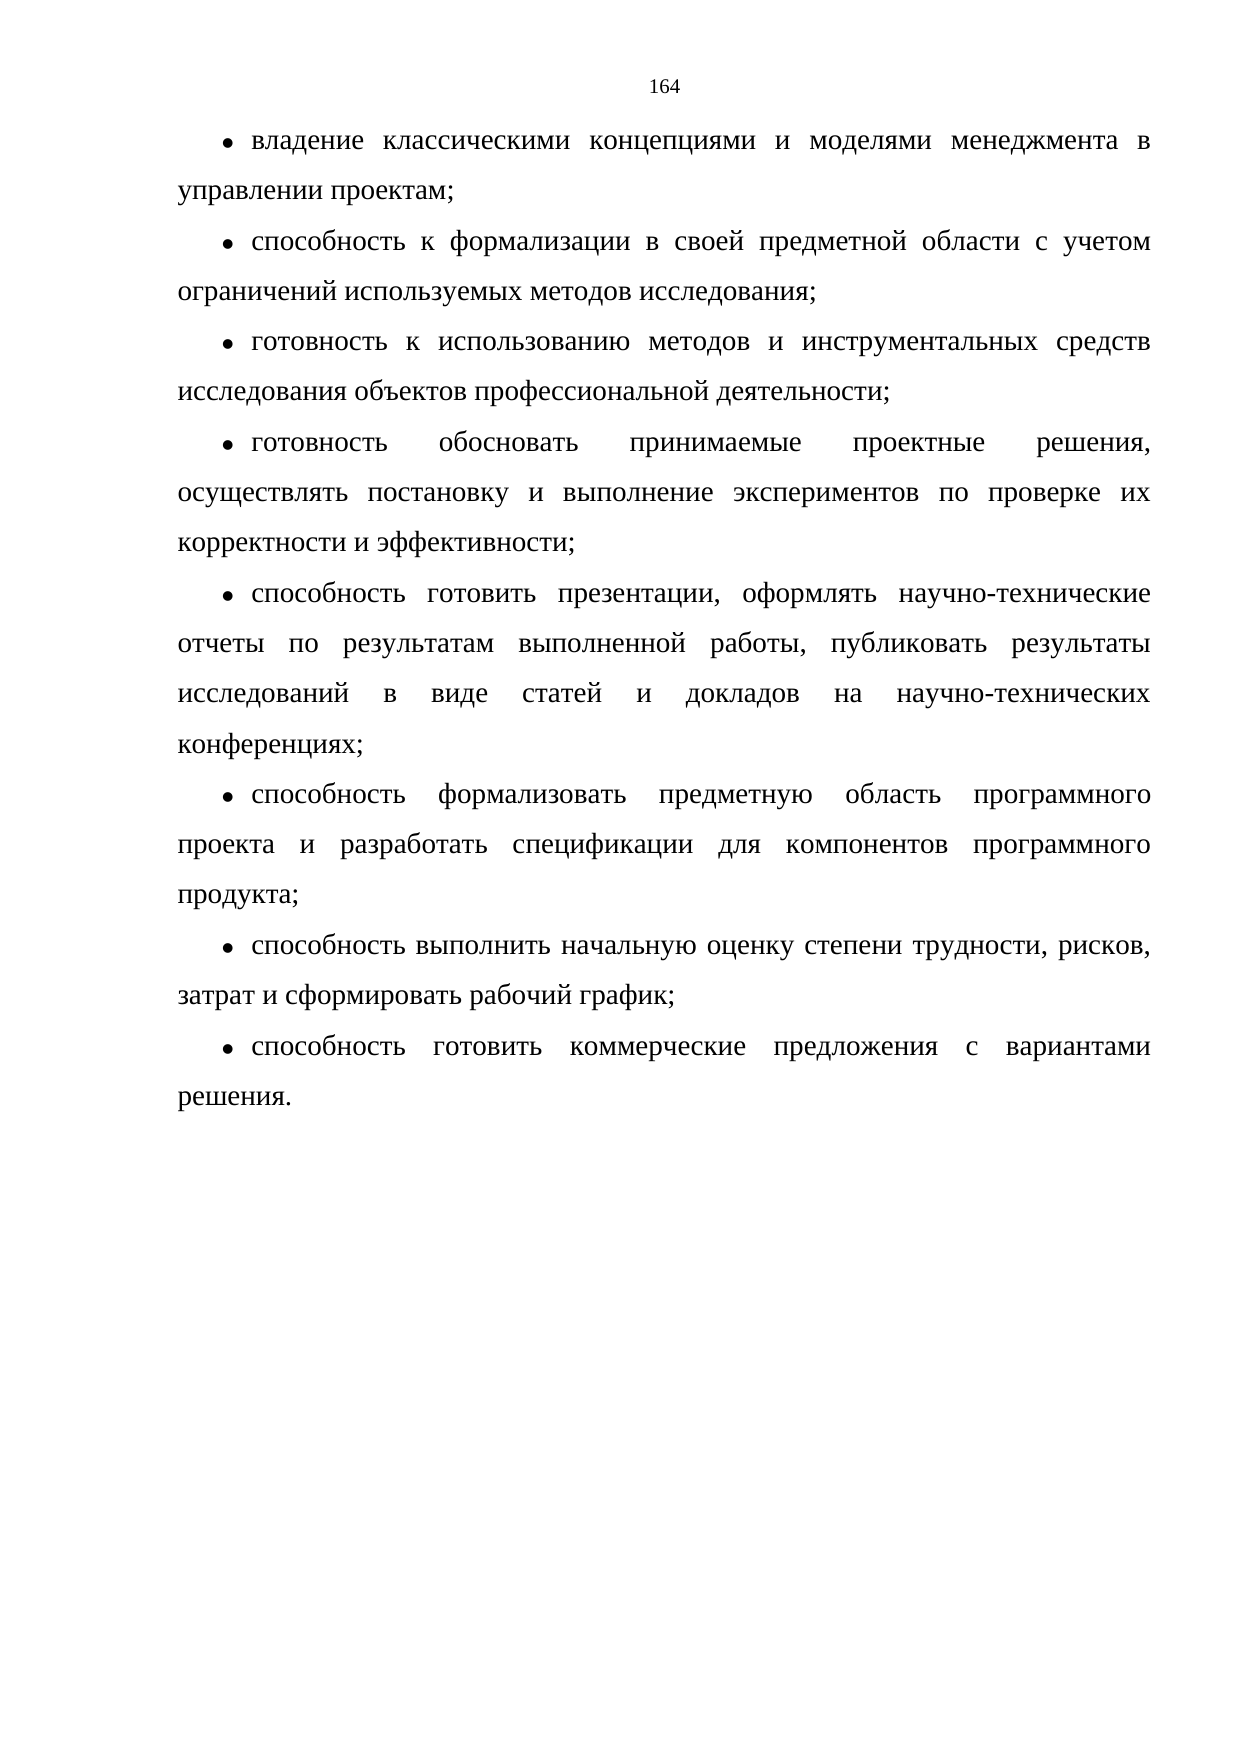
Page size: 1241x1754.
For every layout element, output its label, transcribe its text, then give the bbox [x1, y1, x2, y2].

text способность к формализации в своей предметной области с учетом ограничений используемых методов исследования; [177, 223, 1152, 306]
text владение классическими концепциями и моделями менеджмента в управлении проектам; [177, 122, 1152, 206]
text готовность обосновать принимаемые проектные решения, осуществлять постановку и выполнение экспериментов по проверке их корректности и эффективности; [177, 424, 1152, 558]
text способность выполнить начальную оценку степени трудности, рисков, затрат и сформировать рабочий график; [177, 927, 1152, 1011]
text готовность к использованию методов и инструментальных средств исследования объектов профессиональной деятельности; [177, 323, 1152, 407]
text способность формализовать предметную область программного проекта и разработать спецификации для компонентов программного продукта; [177, 776, 1152, 910]
text способность готовить презентации, оформлять научно-технические отчеты по результатам выполненной работы, публиковать результаты исследований в виде статей и докладов на научно-технических конференциях; [177, 575, 1152, 759]
text способность готовить коммерческие предложения с вариантами решения. [177, 1028, 1152, 1111]
